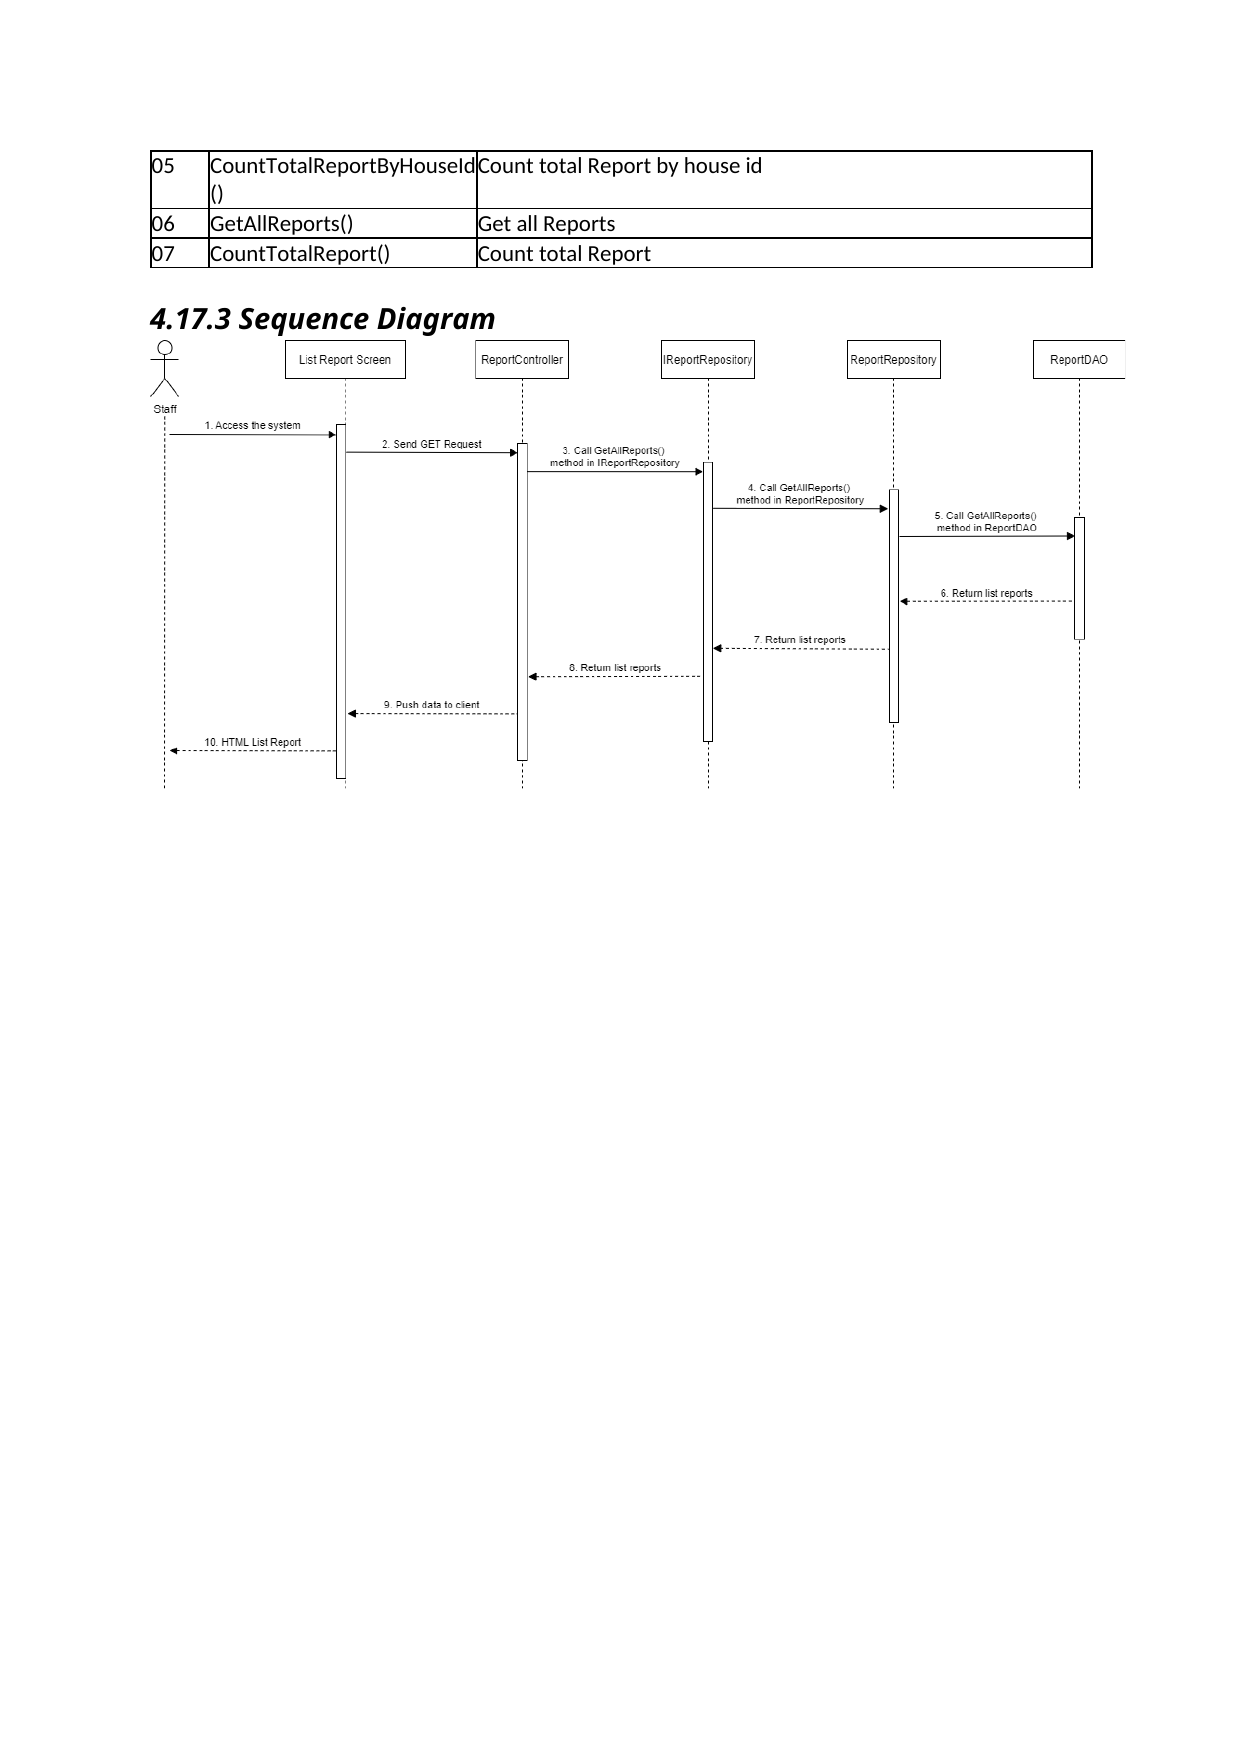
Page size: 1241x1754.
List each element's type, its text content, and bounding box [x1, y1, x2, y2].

picture [150, 340, 1125, 789]
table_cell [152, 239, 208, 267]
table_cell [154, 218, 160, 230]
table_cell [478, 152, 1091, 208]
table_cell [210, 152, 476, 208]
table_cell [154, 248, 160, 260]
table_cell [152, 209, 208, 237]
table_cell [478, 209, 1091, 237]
subtitle 4.17.3 Sequence Diagram [150, 298, 1093, 338]
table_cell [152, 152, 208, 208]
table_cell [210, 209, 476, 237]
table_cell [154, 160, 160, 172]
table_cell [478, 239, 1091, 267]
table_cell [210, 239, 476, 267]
